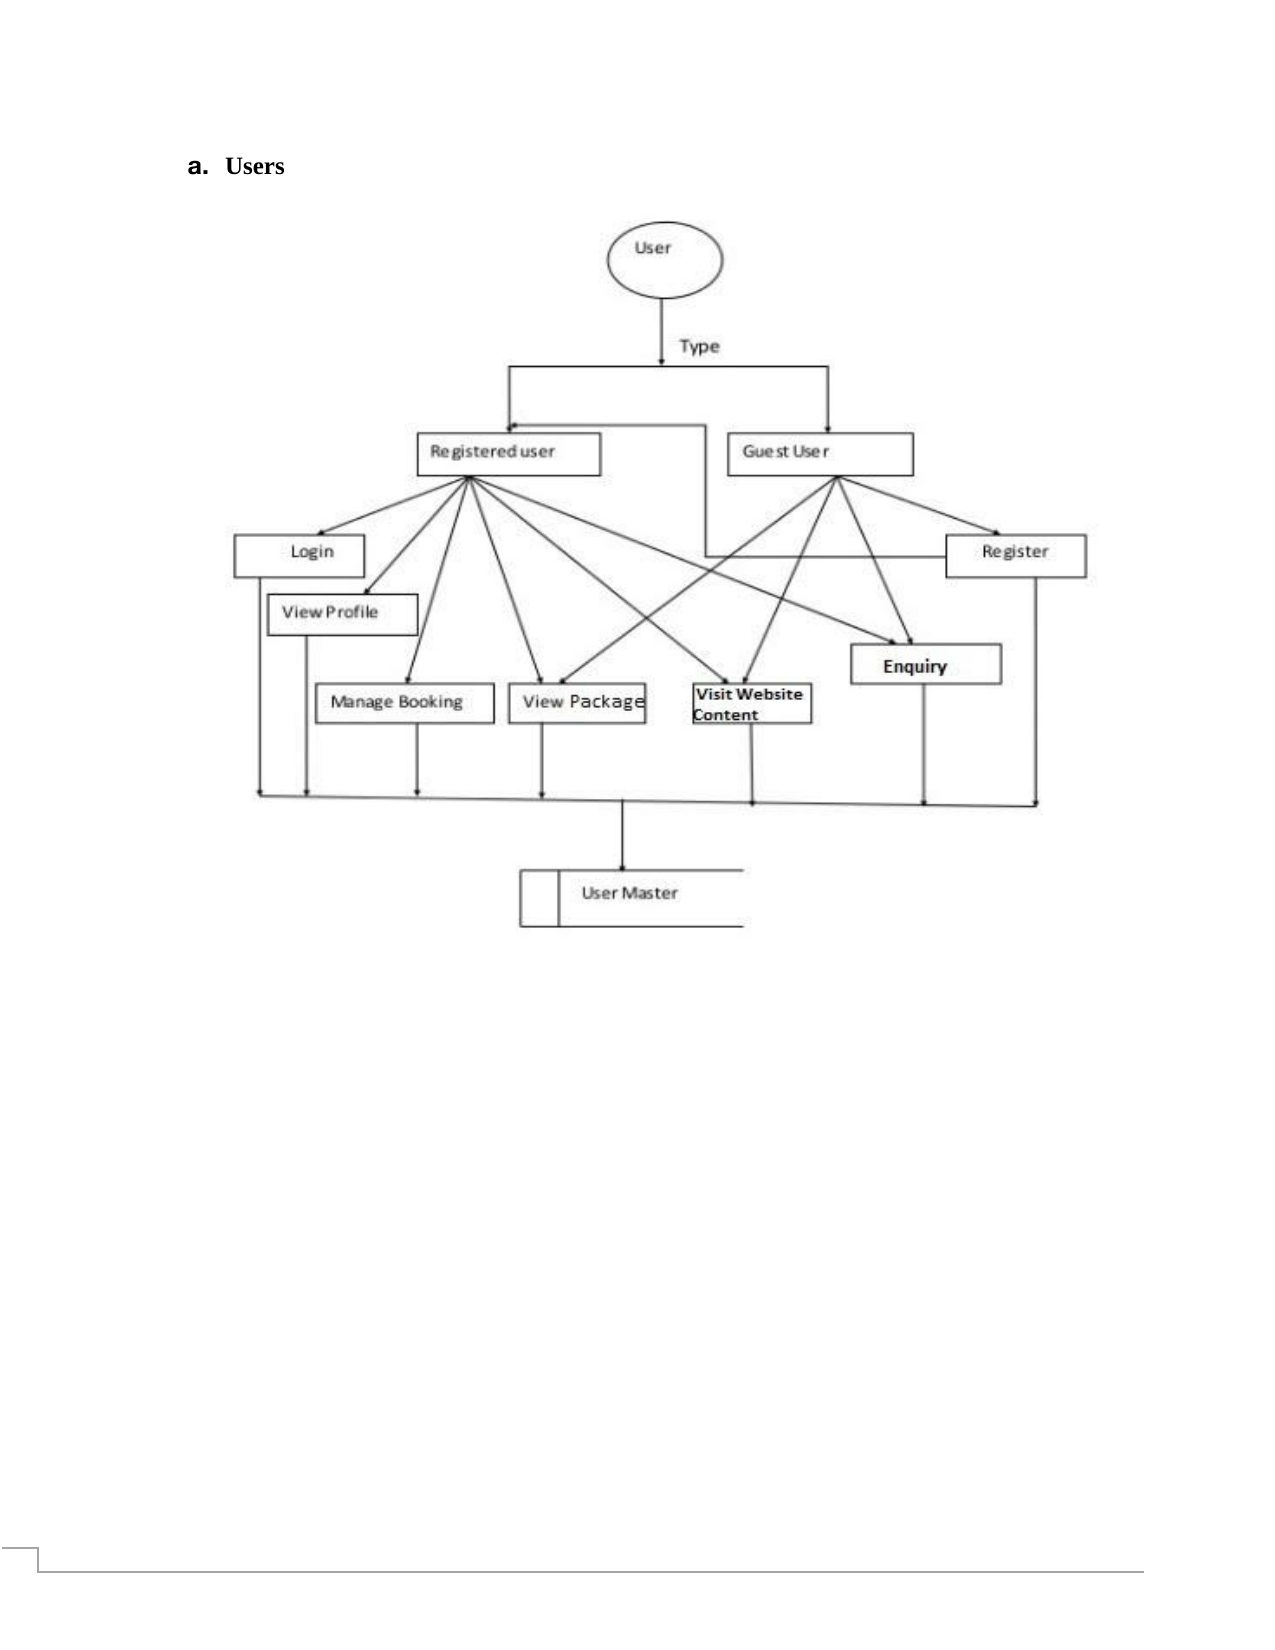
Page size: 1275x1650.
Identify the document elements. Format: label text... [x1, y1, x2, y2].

picture [225, 195, 1152, 950]
